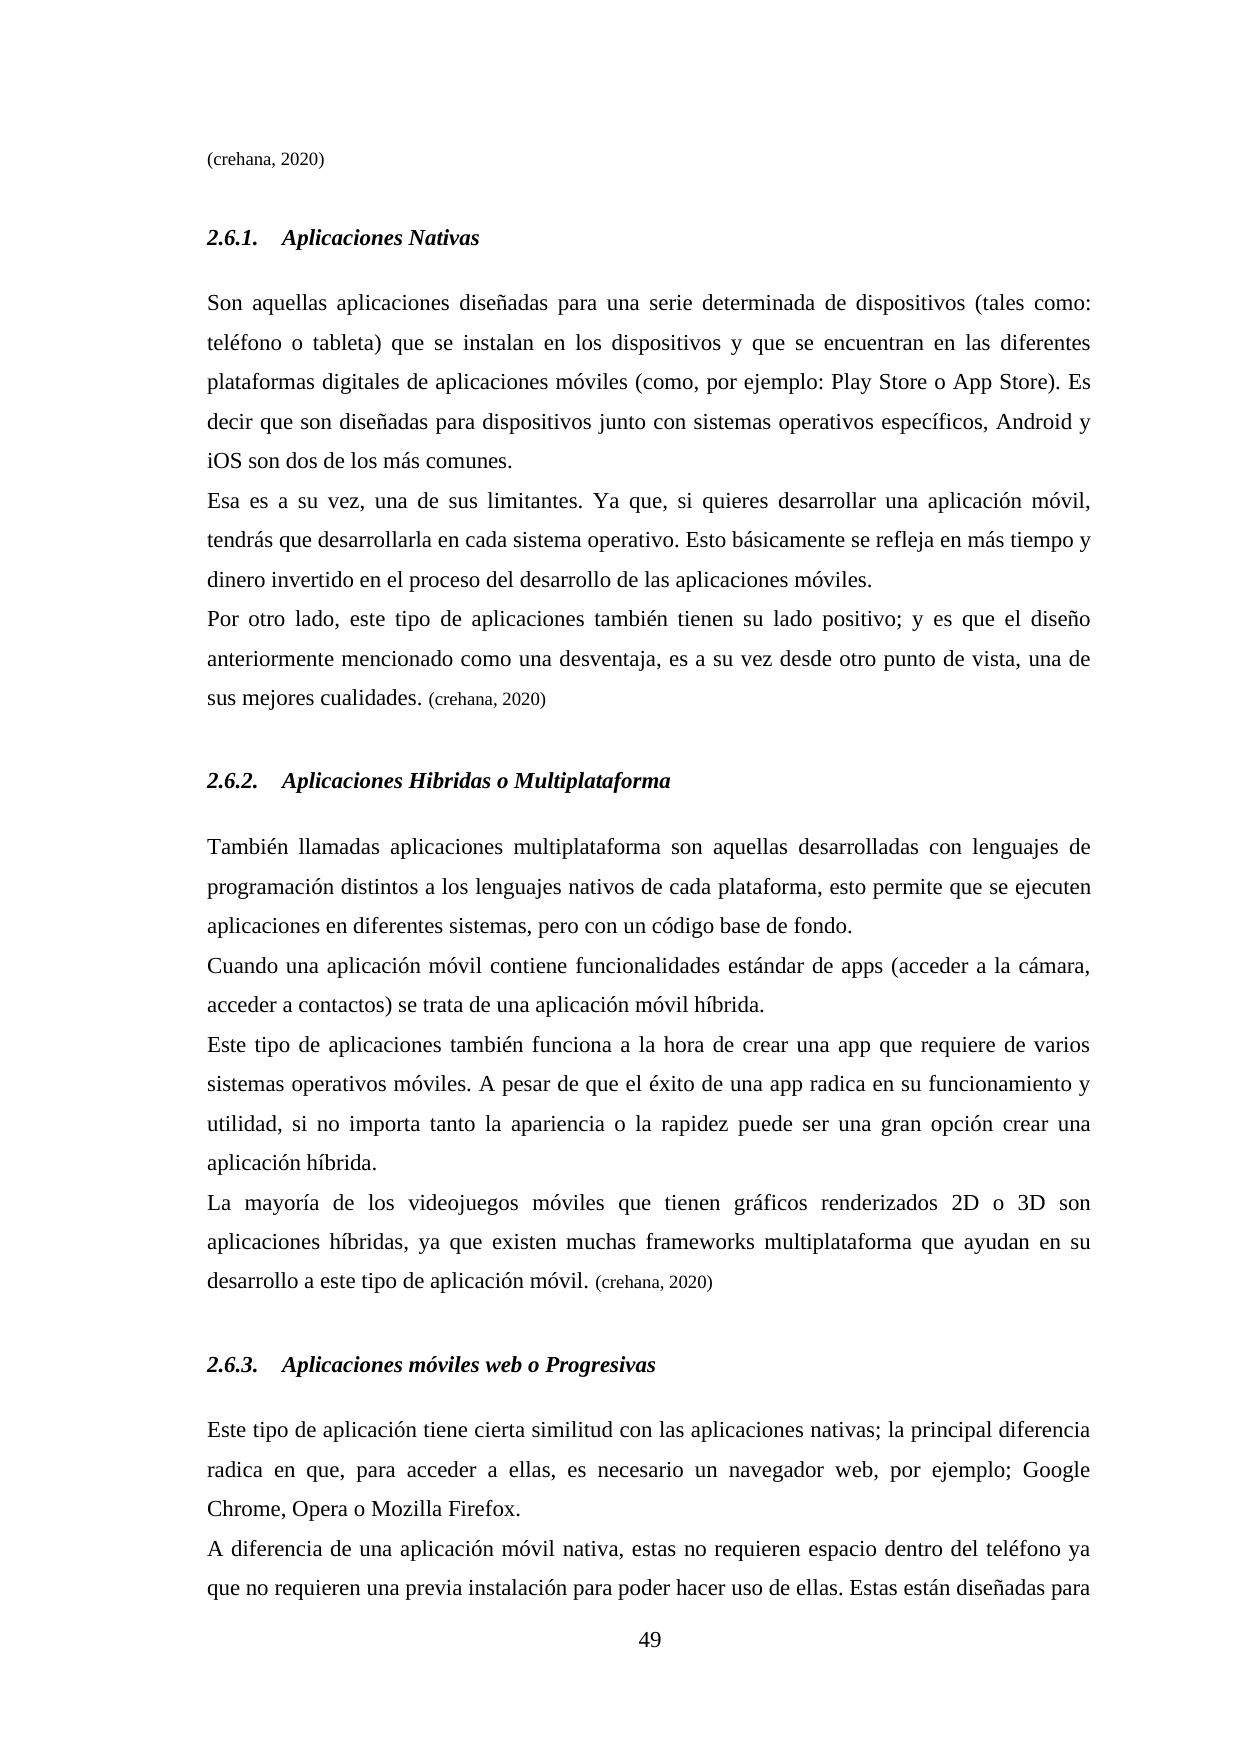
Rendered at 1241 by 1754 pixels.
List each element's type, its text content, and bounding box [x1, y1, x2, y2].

text Son aquellas aplicaciones diseñadas para una serie determinada de dispositivos (tales como: teléfono o tableta) que se instalan en los dispositivos y que se encuentran en las diferentes plataformas digitales de aplicaciones móviles (como, por ejemplo: Play Store o App Store). Es decir que son diseñadas para dispositivos junto con sistemas operativos específicos, Android y iOS son dos de los más comunes. [207, 289, 1092, 474]
text (crehana, 2020) [207, 148, 1092, 169]
text Este tipo de aplicaciones también funciona a la hora de crear una app que requiere de varios sistemas operativos móviles. A pesar de que el éxito de una app radica en su funcionamiento y utilidad, si no importa tanto la apariencia o la rapidez puede ser una gran opción crear una aplicación híbrida. [207, 1031, 1092, 1175]
text También llamadas aplicaciones multiplataforma son aquellas desarrolladas con lenguajes de programación distintos a los lenguajes nativos de cada plataforma, esto permite que se ejecuten aplicaciones en diferentes sistemas, pero con un código base de fondo. [207, 833, 1092, 938]
subtitle Aplicaciones Hibridas o Multiplataforma [207, 767, 1092, 794]
subtitle Aplicaciones Nativas [207, 224, 1092, 250]
text Cuando una aplicación móvil contiene funcionalidades estándar de apps (acceder a la cámara, acceder a contactos) se trata de una aplicación móvil híbrida. [207, 952, 1092, 1017]
subtitle Aplicaciones móviles web o Progresivas [207, 1351, 1092, 1377]
text La mayoría de los videojuegos móviles que tienen gráficos renderizados 2D o 3D son aplicaciones híbridas, ya que existen muchas frameworks multiplataforma que ayudan en su desarrollo a este tipo de aplicación móvil. (crehana, 2020) [207, 1188, 1092, 1294]
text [207, 1535, 1092, 1601]
text Esa es a su vez, una de sus limitantes. Ya que, si quieres desarrollar una aplicación móvil, tendrás que desarrollarla en cada sistema operativo. Esto básicamente se refleja en más tiempo y dinero invertido en el proceso del desarrollo de las aplicaciones móviles. [207, 487, 1092, 592]
text Por otro lado, este tipo de aplicaciones también tienen su lado positivo; y es que el diseño anteriormente mencionado como una desventaja, es a su vez desde otro punto de vista, una de sus mejores cualidades. (crehana, 2020) [207, 605, 1092, 711]
text Este tipo de aplicación tiene cierta similitud con las aplicaciones nativas; la principal diferencia radica en que, para acceder a ellas, es necesario un navegador web, por ejemplo; Google Chrome, Opera o Mozilla Firefox. [207, 1416, 1092, 1522]
